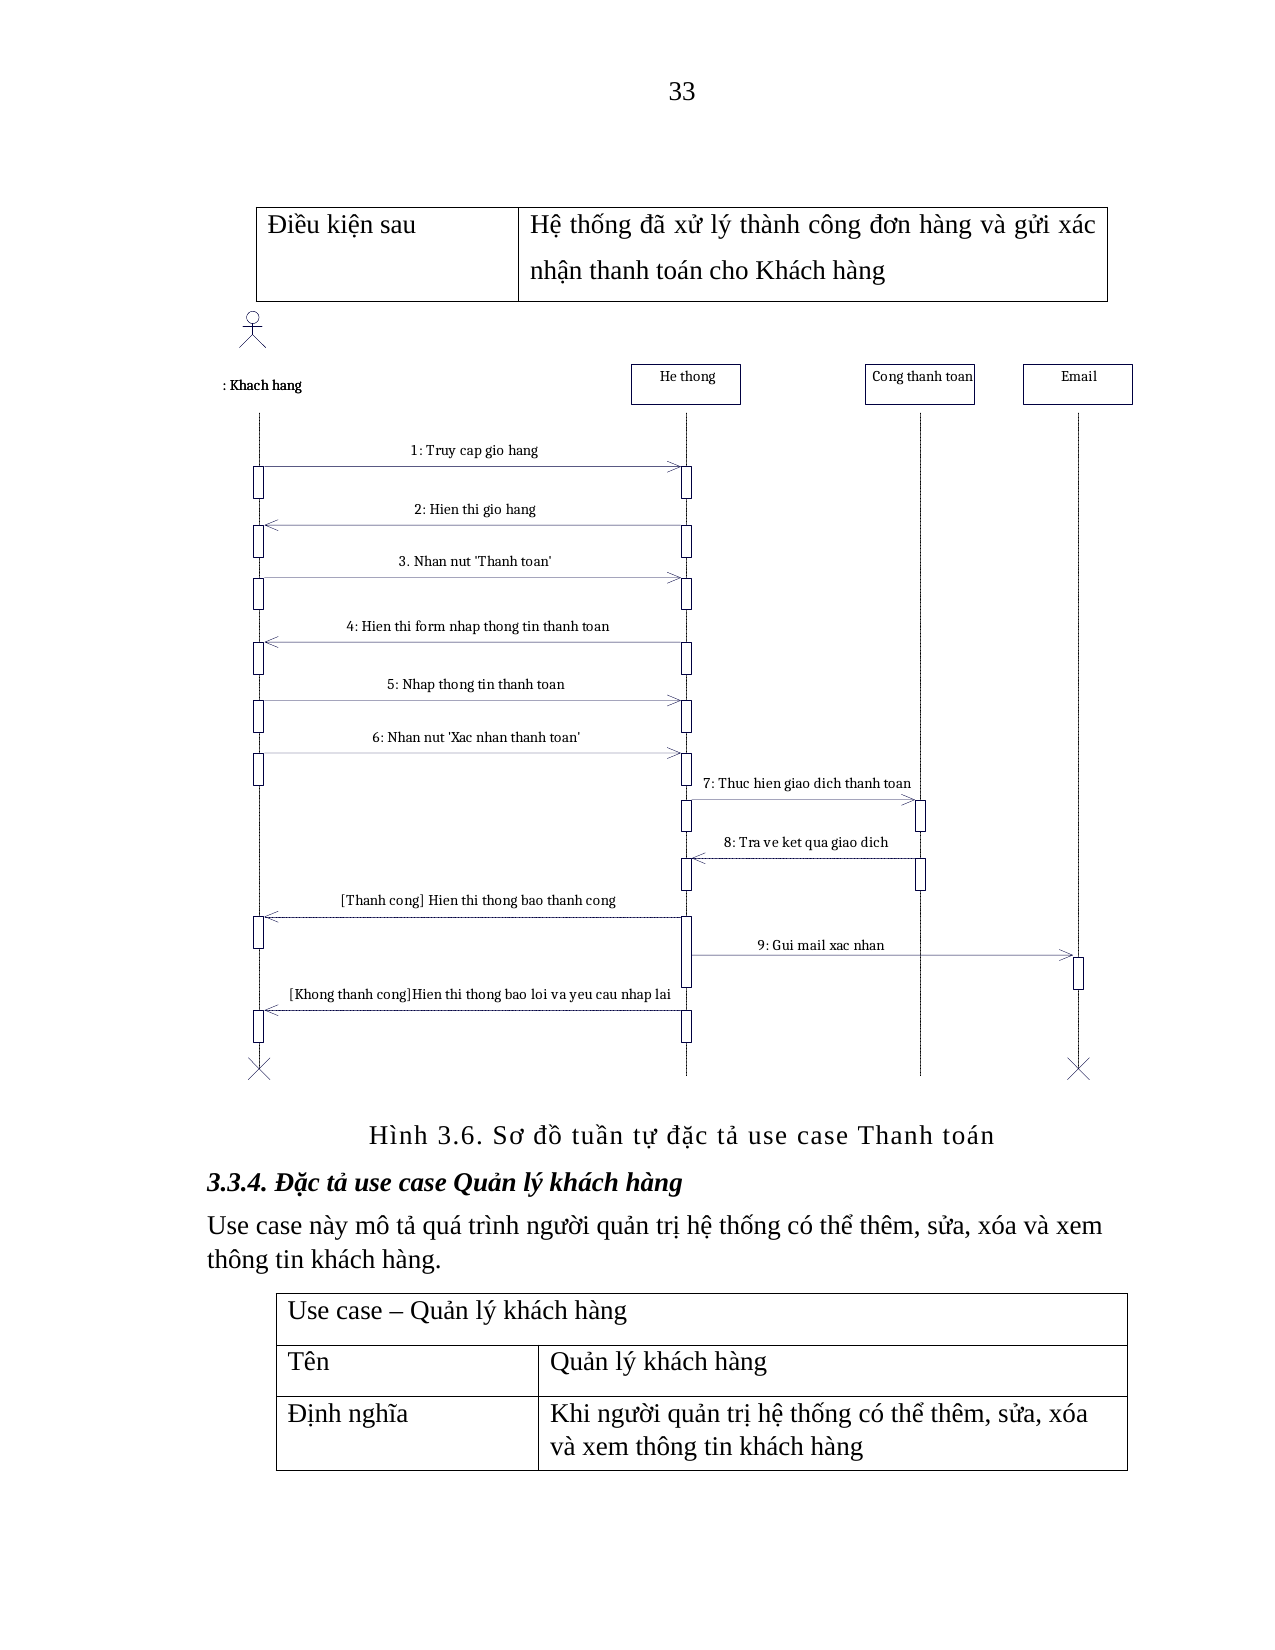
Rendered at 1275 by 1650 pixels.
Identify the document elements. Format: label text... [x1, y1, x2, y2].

table_cell Điều kiện sau [257, 208, 518, 301]
text Use case này mô tả quá trình người quản trị hệ thống có thể thêm, sửa, xóa và xem thông tin khách hàng. [207, 1209, 1157, 1274]
subtitle 3.3.4. Đặc tả use case Quản lý khách hàng [207, 1166, 1157, 1197]
table_cell Khi người quản trị hệ thống có thể thêm, sửa, xóa và xem thông tin khách hàng [539, 1397, 1127, 1470]
table_cell Tên [277, 1346, 538, 1396]
table_cell Quản lý khách hàng [539, 1346, 1127, 1396]
table_cell Định nghĩa [277, 1397, 538, 1470]
subtitle Hình 3.6. Sơ đồ tuần tự đặc tả use case Thanh toán [207, 1119, 1157, 1150]
table_header Use case – Quản lý khách hàng [277, 1294, 1127, 1344]
table_cell Hệ thống đã xử lý thành công đơn hàng và gửi xác nhận thanh toán cho Khách hàng [519, 208, 1107, 301]
